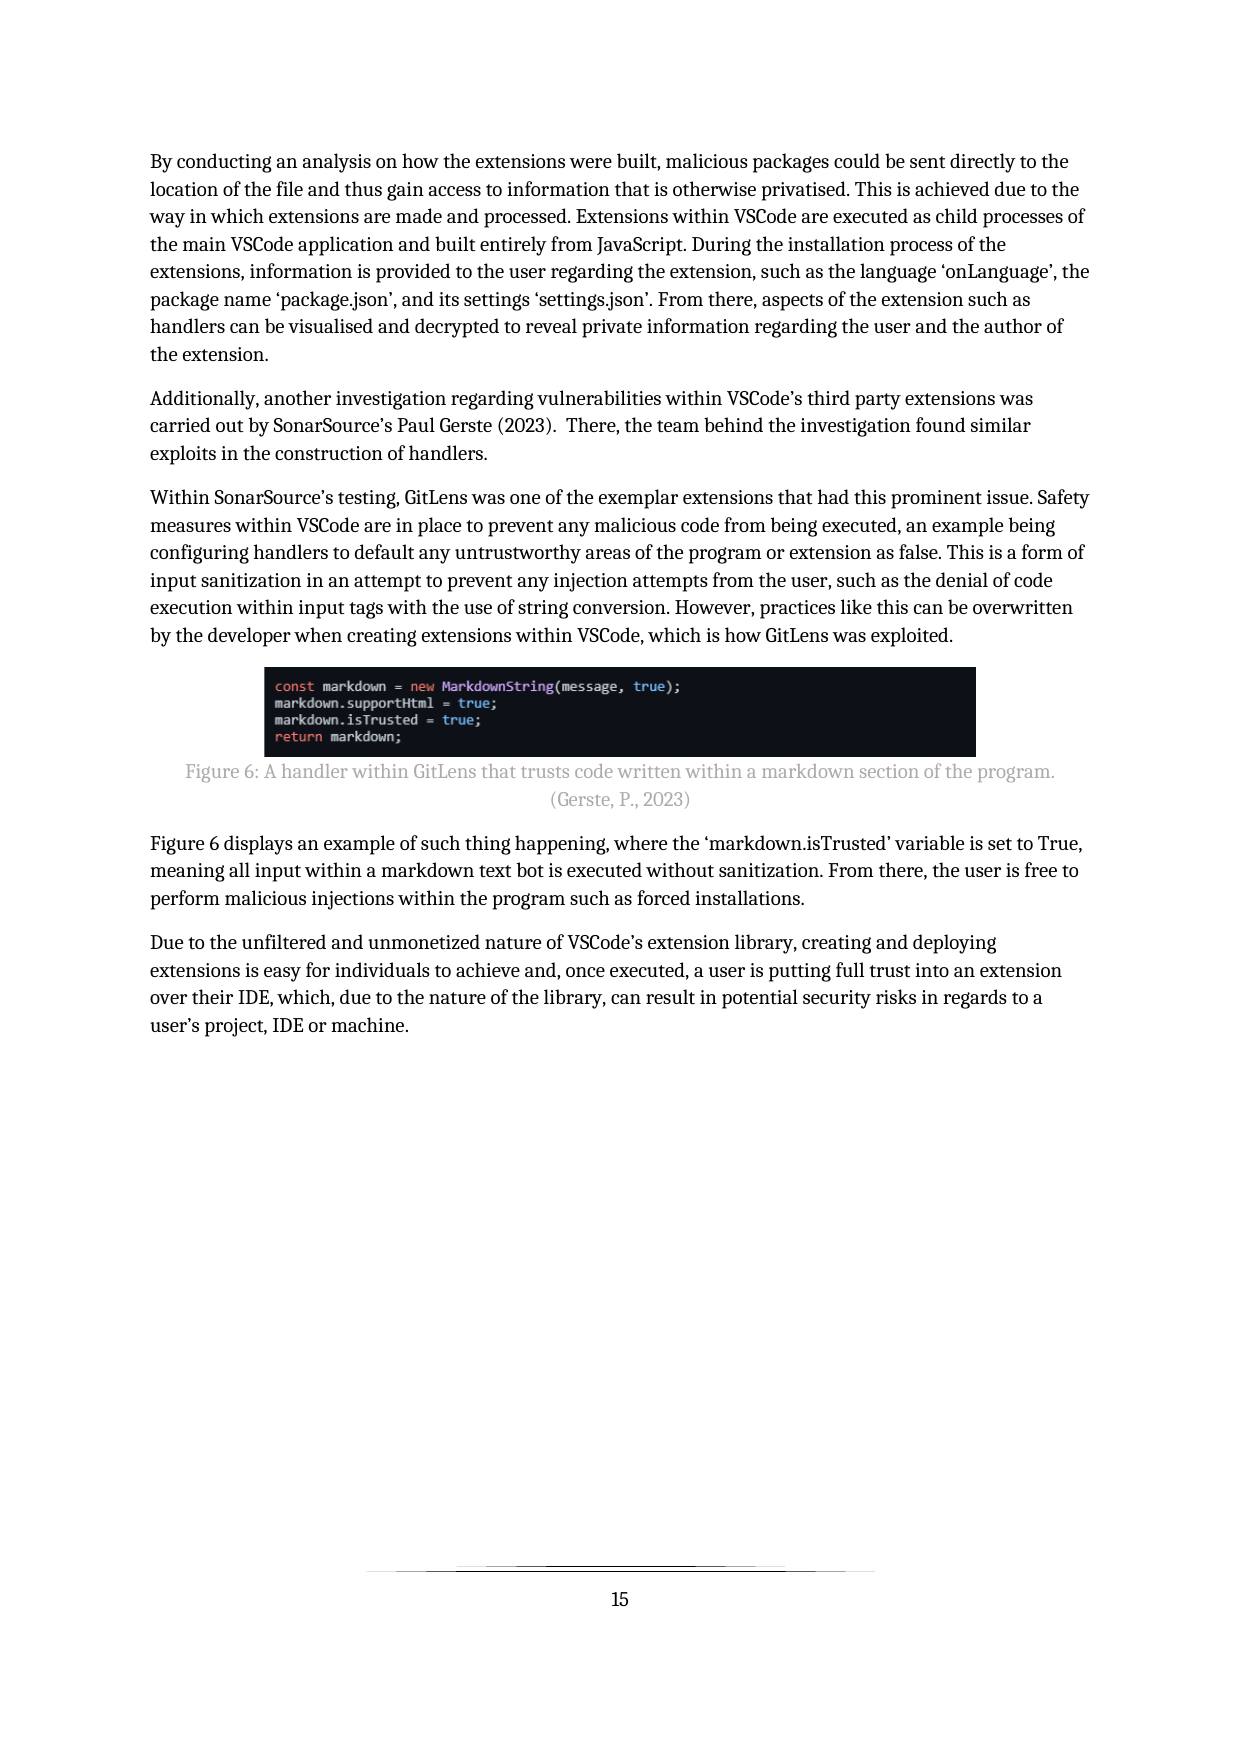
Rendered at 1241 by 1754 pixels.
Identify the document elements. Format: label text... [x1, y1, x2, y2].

picture [264, 667, 976, 757]
text Within SonarSource’s testing, GitLens was one of the exemplar extensions that had this prominent issue. Safety measures within VSCode are in place to prevent any malicious code from being executed, an example being configuring handlers to default any untrustworthy areas of the program or extension as false. This is a form of input sanitization in an attempt to prevent any injection attempts from the user, such as the denial of code execution within input tags with the use of string conversion. However, practices like this can be overwritten by the developer when creating extensions within VSCode, which is how GitLens was exploited. [150, 486, 1090, 647]
text Figure 6 displays an example of such thing happening, where the ‘markdown.isTrusted’ variable is set to True, meaning all input within a markdown text bot is executed without sanitization. From there, the user is free to perform malicious injections within the program such as forced installations. [150, 832, 1090, 911]
text Due to the unfiltered and unmonetized nature of VSCode’s extension library, creating and deploying extensions is easy for individuals to achieve and, once executed, a user is putting full trust into an extension over their IDE, which, due to the nature of the library, can result in potential security risks in regards to a user’s project, IDE or machine. [150, 931, 1090, 1037]
text Additionally, another investigation regarding vulnerabilities within VSCode’s third party extensions was carried out by SonarSource’s Paul Gerste (2023). There, the team behind the investigation found similar exploits in the construction of handlers. [150, 387, 1090, 466]
text By conducting an analysis on how the extensions were built, malicious packages could be sent directly to the location of the file and thus gain access to information that is otherwise privatised. This is achieved due to the way in which extensions are made and processed. Extensions within VSCode are executed as child processes of the main VSCode application and built entirely from JavaScript. During the installation process of the extensions, information is provided to the user regarding the extension, such as the language ‘onLanguage’, the package name ‘package.json’, and its settings ‘settings.json’. From there, aspects of the extension such as handlers can be visualised and decrypted to reveal private information regarding the user and the author of the extension. [150, 150, 1090, 366]
